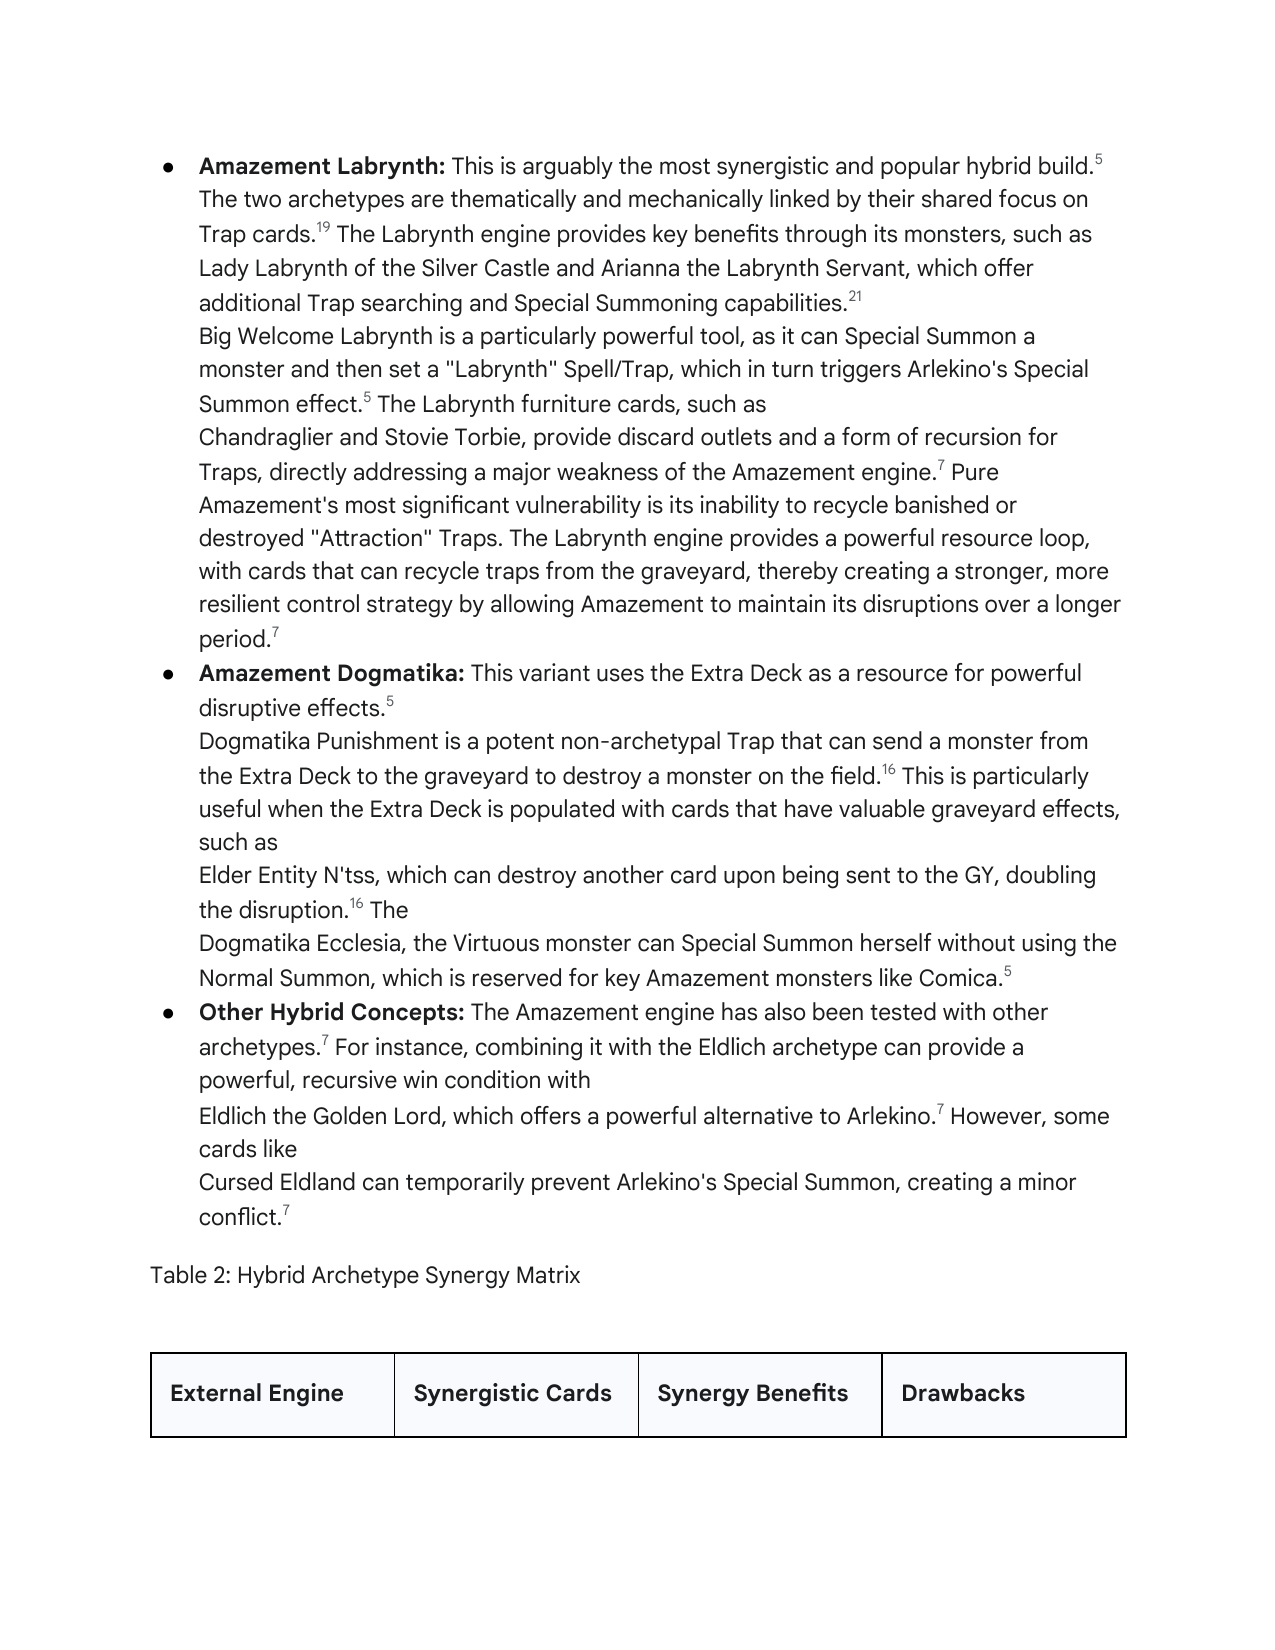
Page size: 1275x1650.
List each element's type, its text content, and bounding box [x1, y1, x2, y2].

table_header Synergistic Cards [395, 1354, 638, 1436]
table_header Drawbacks [883, 1354, 1125, 1436]
list Other Hybrid Concepts: The Amazement engine has also been tested with other archetypes.7 For instance, combining it with the Eldlich archetype can provide a powerful, recursive win condition with Eldlich the Golden Lord, which offers a powerful alternative to Arlekino.7 However, some cards like Cursed Eldland can temporarily prevent Arlekino's Special Summon, creating a minor conflict.7 [161, 998, 1125, 1232]
list Amazement Dogmatika: This variant uses the Extra Deck as a resource for powerful disruptive effects.5 Dogmatika Punishment is a potent non-archetypal Trap that can send a monster from the Extra Deck to the graveyard to destroy a monster on the field.16 This is particularly useful when the Extra Deck is populated with cards that have valuable graveyard effects, such as Elder Entity N'tss, which can destroy another card upon being sent to the GY, doubling the disruption.16 The Dogmatika Ecclesia, the Virtuous monster can Special Summon herself without using the Normal Summon, which is reserved for key Amazement monsters like Comica.5 [161, 659, 1125, 994]
table_header External Engine [152, 1354, 394, 1436]
table_header Synergy Benefits [639, 1354, 881, 1436]
text Table 2: Hybrid Archetype Synergy Matrix [150, 1262, 1125, 1291]
list Amazement Labrynth: This is arguably the most synergistic and popular hybrid build.5 The two archetypes are thematically and mechanically linked by their shared focus on Trap cards.19 The Labrynth engine provides key benefits through its monsters, such as Lady Labrynth of the Silver Castle and Arianna the Labrynth Servant, which offer additional Trap searching and Special Summoning capabilities.21 Big Welcome Labrynth is a particularly powerful tool, as it can Special Summon a monster and then set a "Labrynth" Spell/Trap, which in turn triggers Arlekino's Special Summon effect.5 The Labrynth furniture cards, such as Chandraglier and Stovie Torbie, provide discard outlets and a form of recursion for Traps, directly addressing a major weakness of the Amazement engine.7 Pure Amazement's most significant vulnerability is its inability to recycle banished or destroyed "Attraction" Traps. The Labrynth engine provides a powerful resource loop, with cards that can recycle traps from the graveyard, thereby creating a stronger, more resilient control strategy by allowing Amazement to maintain its disruptions over a longer period.7 [161, 150, 1125, 654]
